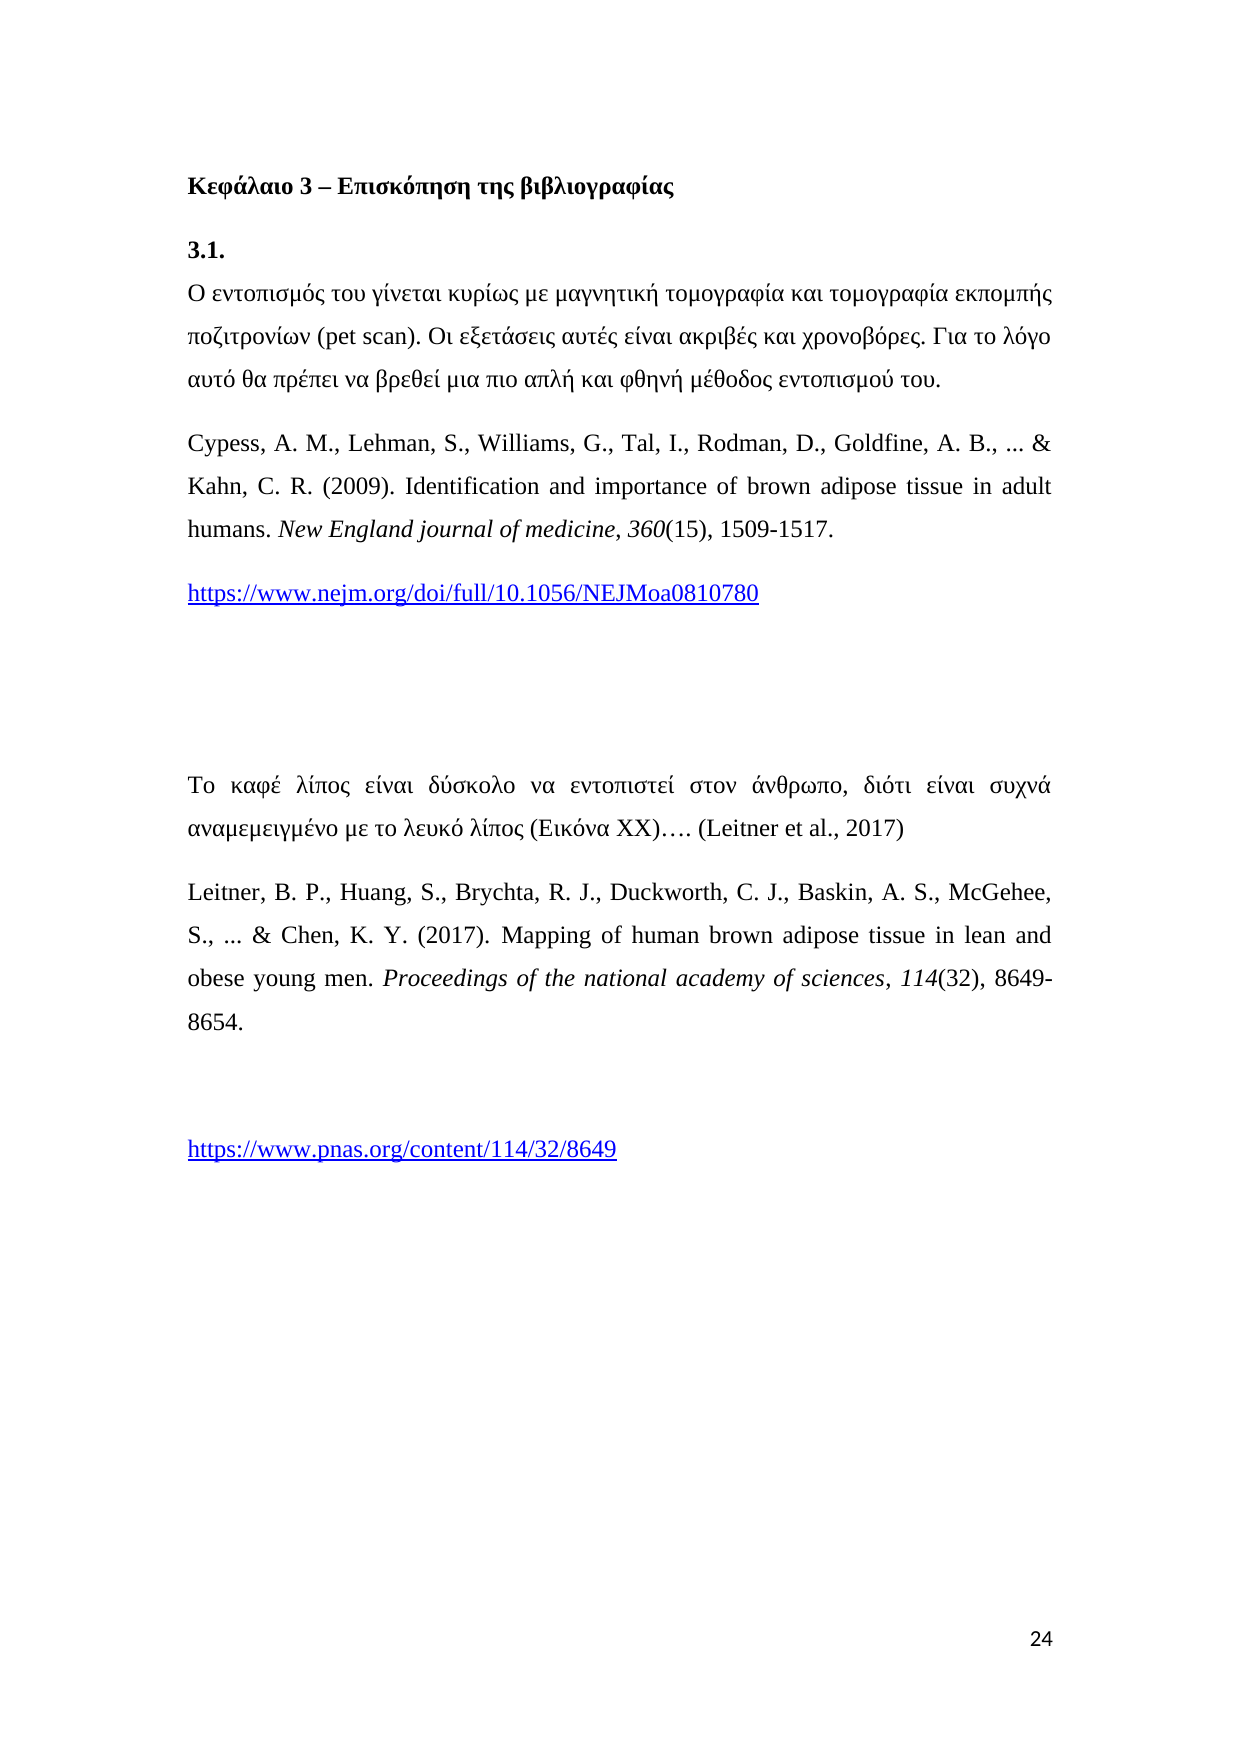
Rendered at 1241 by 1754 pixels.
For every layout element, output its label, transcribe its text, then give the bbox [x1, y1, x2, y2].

subtitle Κεφάλαιο 3 – Επισκόπηση της βιβλιογραφίας [187, 171, 1053, 199]
subtitle 3.1. [187, 235, 1053, 263]
text https://www.pnas.org/content/114/32/8649 [187, 1134, 1053, 1163]
text Ο εντοπισμός του γίνεται κυρίως με μαγνητική τομογραφία και τομογραφία εκπομπής ποζιτρονίων (pet scan). Οι εξετάσεις αυτές είναι ακριβές και χρονοβόρες. Για το λόγο αυτό θα πρέπει να βρεθεί μια πιο απλή και φθηνή μέθοδος εντοπισμού του. [187, 278, 1053, 393]
text Cypess, A. M., Lehman, S., Williams, G., Tal, I., Rodman, D., Goldfine, A. B., ... & Kahn, C. R. (2009). Identification and importance of brown adipose tissue in adult humans. New England journal of medicine, 360(15), 1509-1517. [187, 428, 1053, 543]
text https://www.nejm.org/doi/full/10.1056/NEJMoa0810780 [187, 578, 1053, 607]
text Το καφέ λίπος είναι δύσκολο να εντοπιστεί στον άνθρωπο, διότι είναι συχνά αναμεμειγμένο με το λευκό λίπος (Εικόνα ΧΧ)…. (Leitner et al., 2017) [187, 770, 1053, 842]
text Leitner, B. P., Huang, S., Brychta, R. J., Duckworth, C. J., Baskin, A. S., McGehee, S., ... & Chen, K. Y. (2017). Mapping of human brown adipose tissue in lean and obese young men. Proceedings of the national academy of sciences, 114(32), 8649-8654. [187, 877, 1053, 1035]
